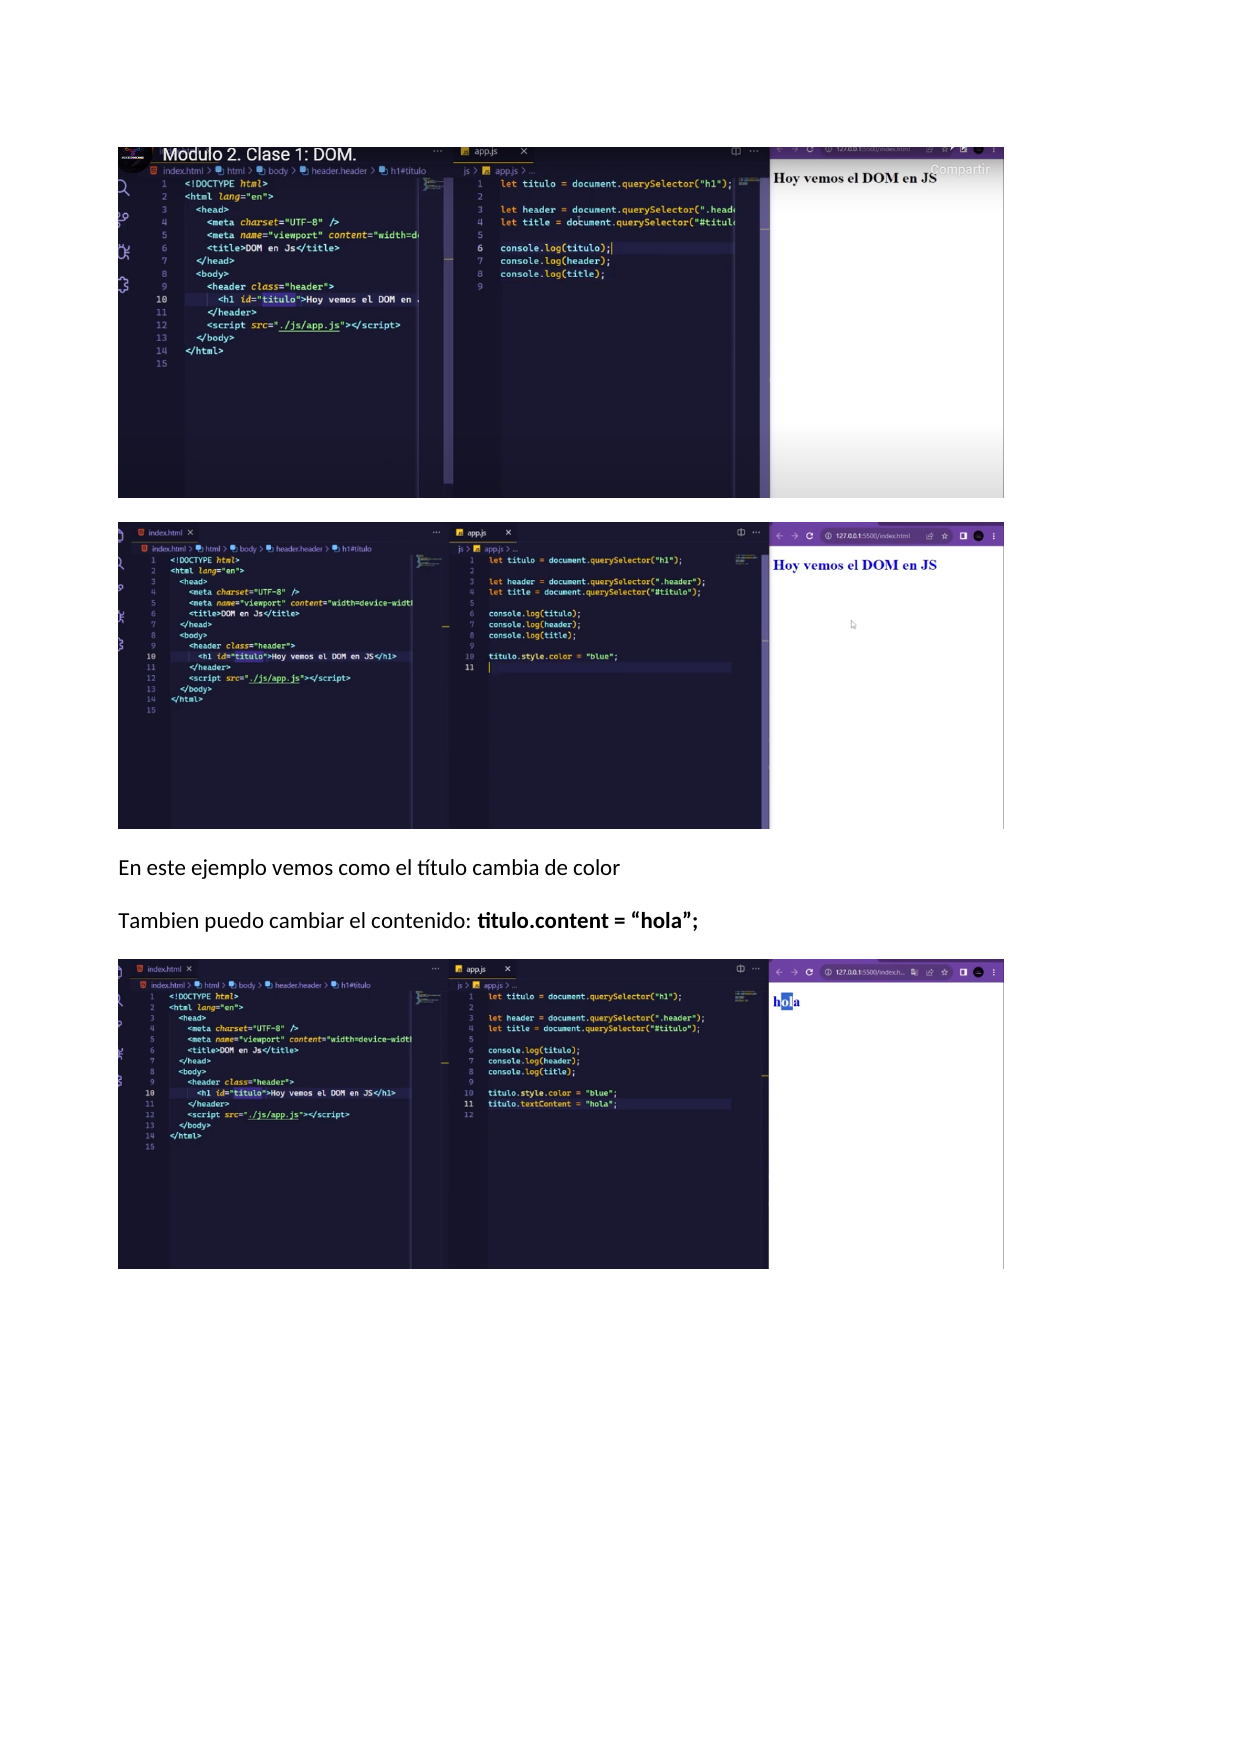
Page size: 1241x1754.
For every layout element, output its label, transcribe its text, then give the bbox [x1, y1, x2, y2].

picture [118, 959, 1004, 1269]
picture [118, 522, 1004, 829]
text Tambien puedo cambiar el contenido: titulo.content = “hola”; [118, 907, 1063, 934]
picture [118, 147, 1004, 498]
text En este ejemplo vemos como el título cambia de color [118, 853, 1063, 882]
